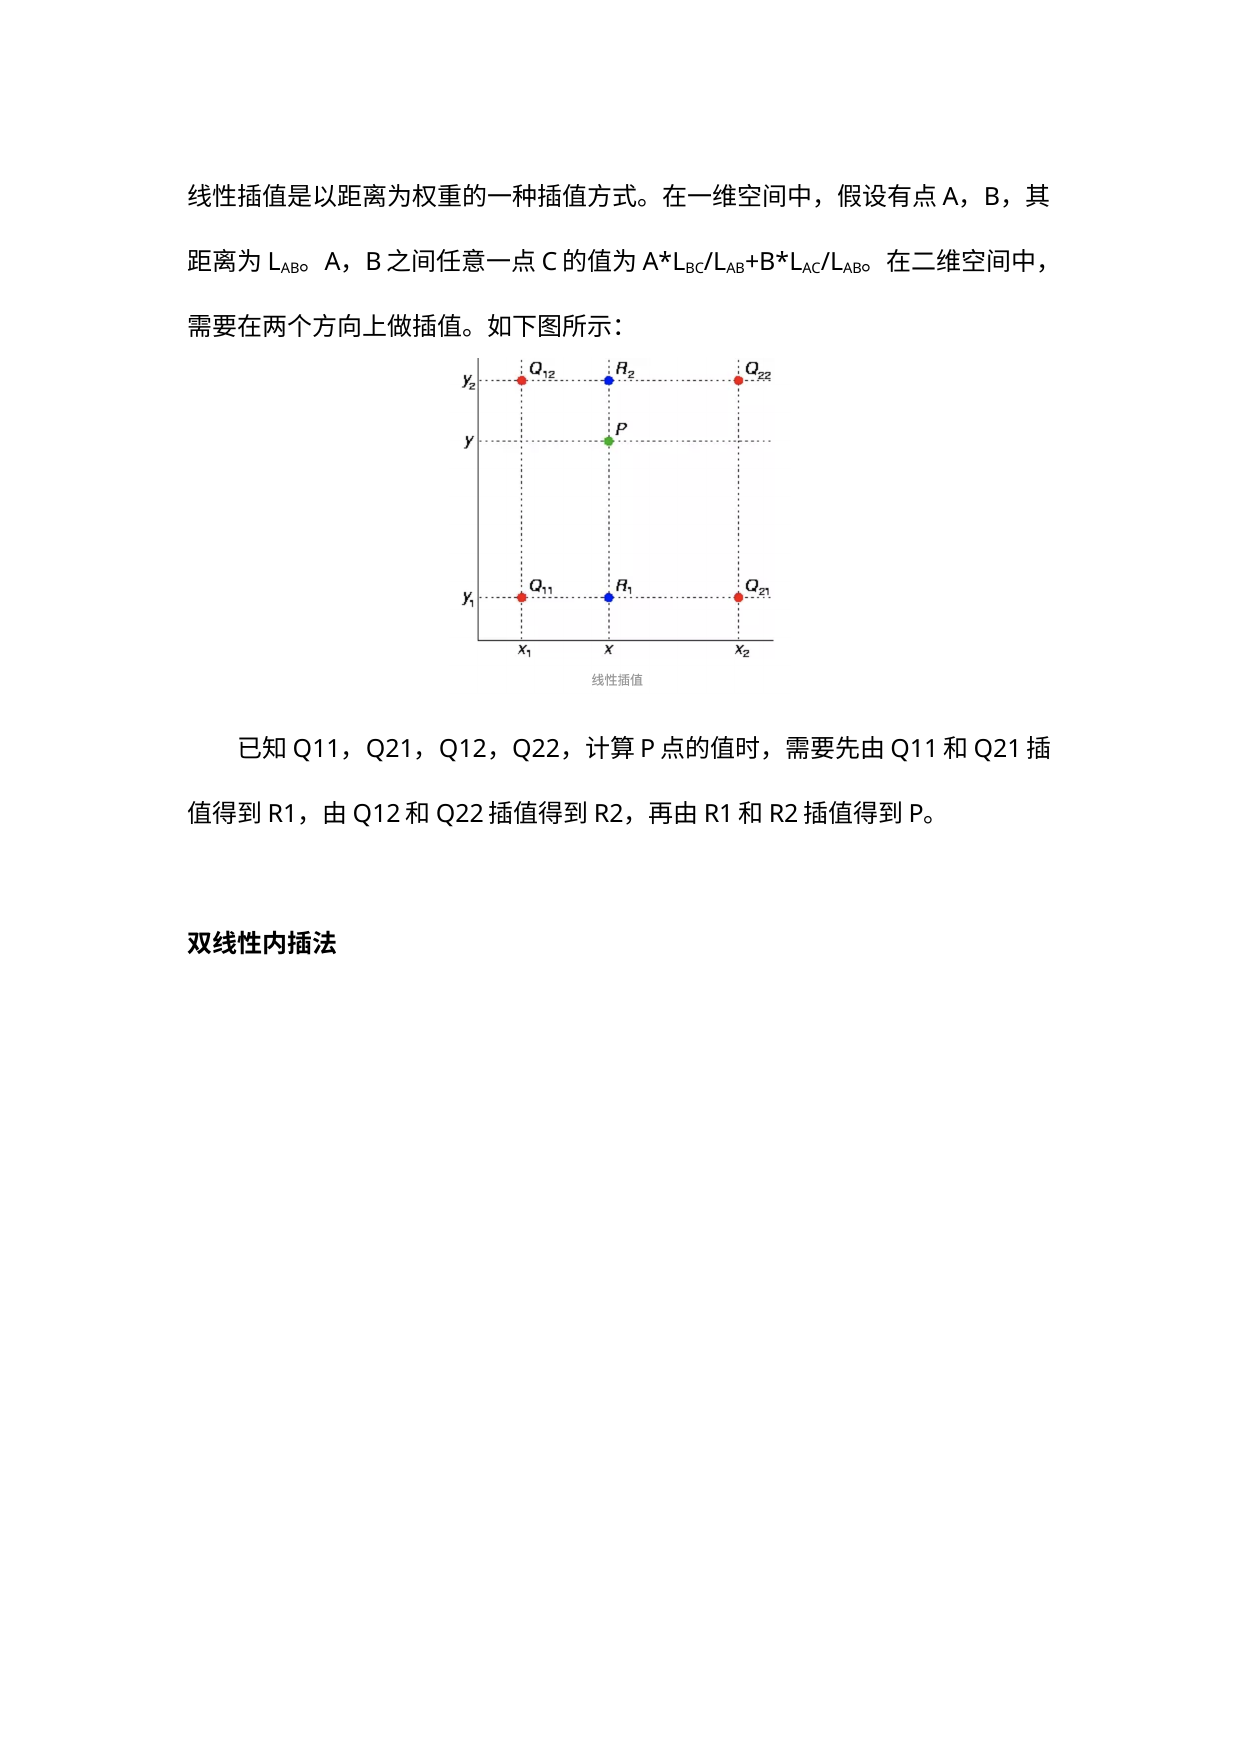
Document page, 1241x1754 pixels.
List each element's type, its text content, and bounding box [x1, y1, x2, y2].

text 双线性内插法 [187, 909, 1053, 974]
text 线性插值是以距离为权重的一种插值方式。在一维空间中，假设有点A，B，其距离为LAB。A，B之间任意一点C的值为A*LBC/LAB+B*LAC/LAB。在二维空间中，需要在两个方向上做插值。如下图所示： [187, 162, 1053, 357]
picture [449, 357, 792, 694]
text 已知Q11，Q21，Q12，Q22，计算P点的值时，需要先由Q11和Q21插值得到R1，由Q12和Q22插值得到R2，再由R1和R2插值得到P。 [187, 714, 1053, 844]
